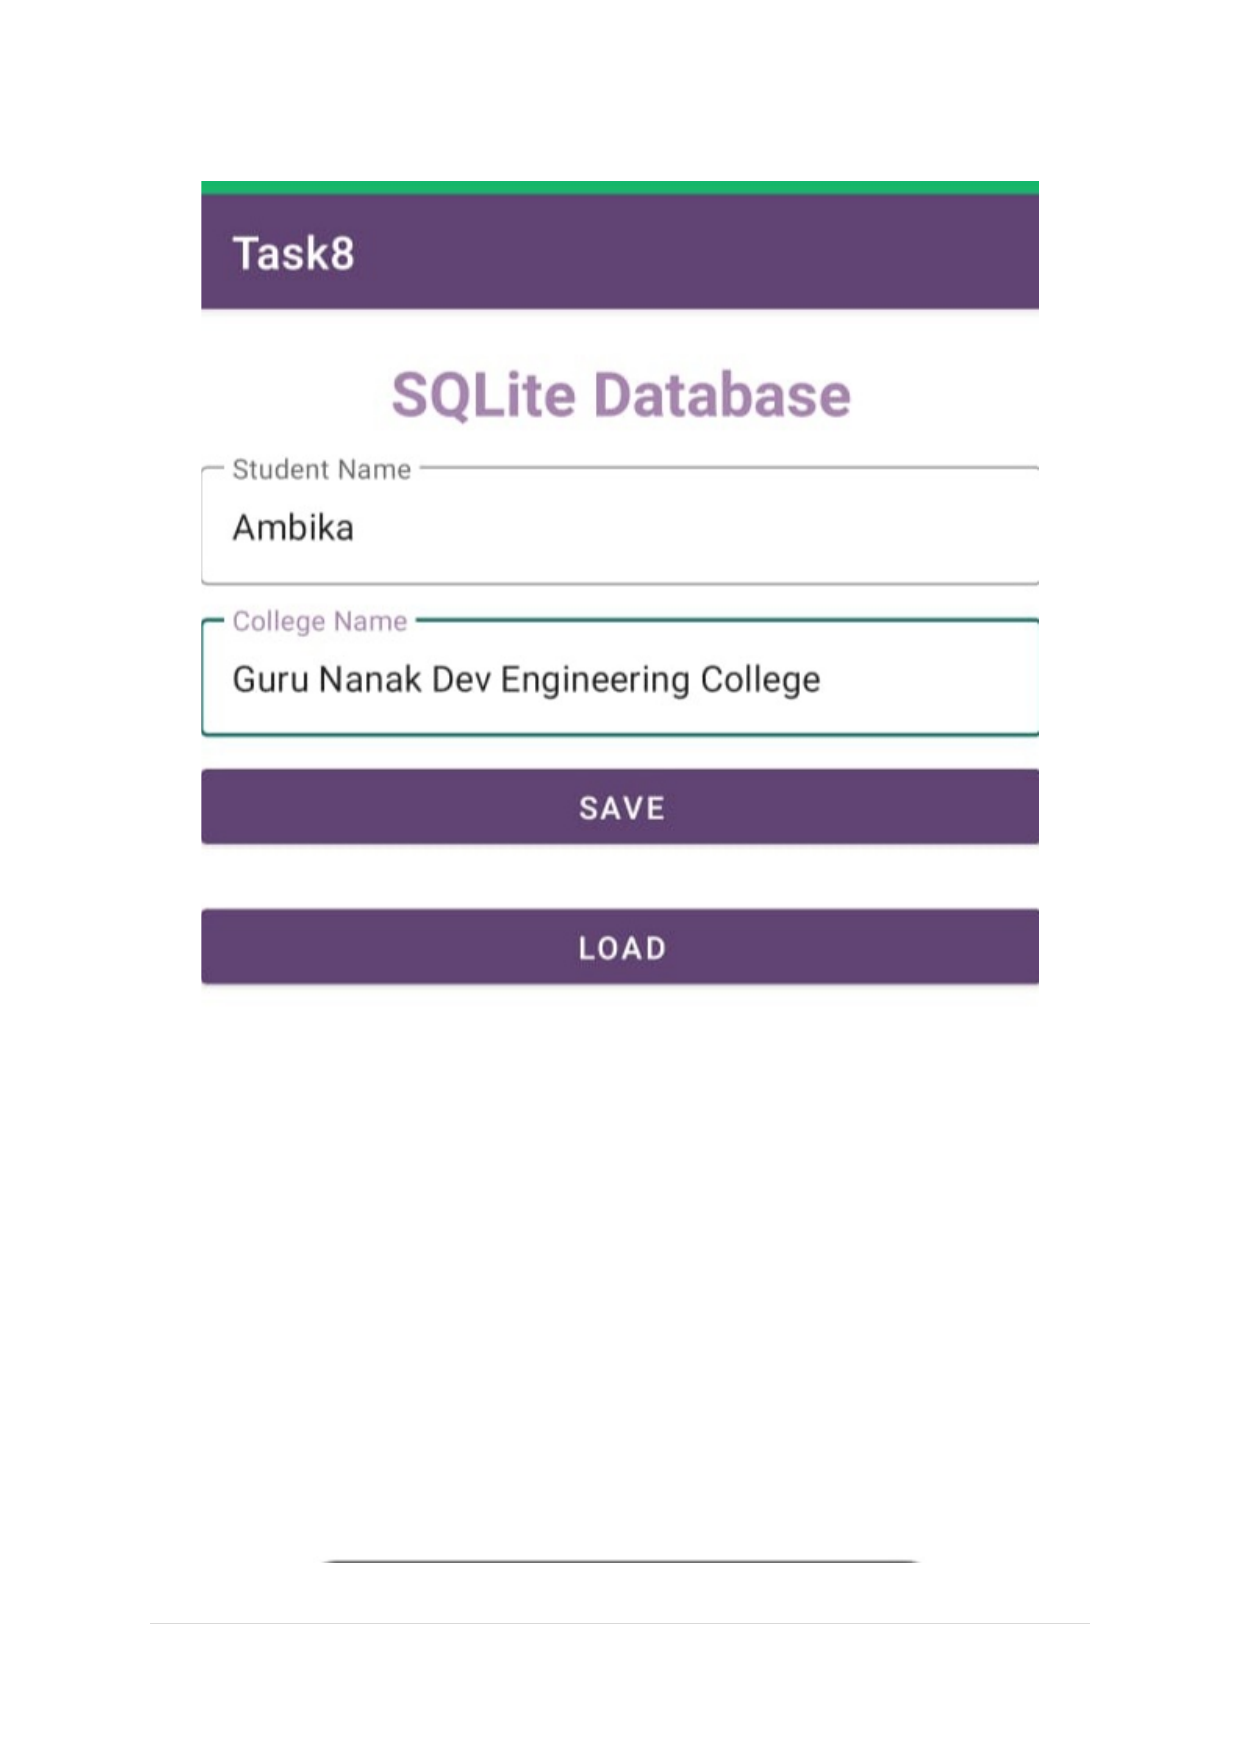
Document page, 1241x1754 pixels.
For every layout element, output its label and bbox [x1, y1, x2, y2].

picture [201, 181, 1039, 1563]
